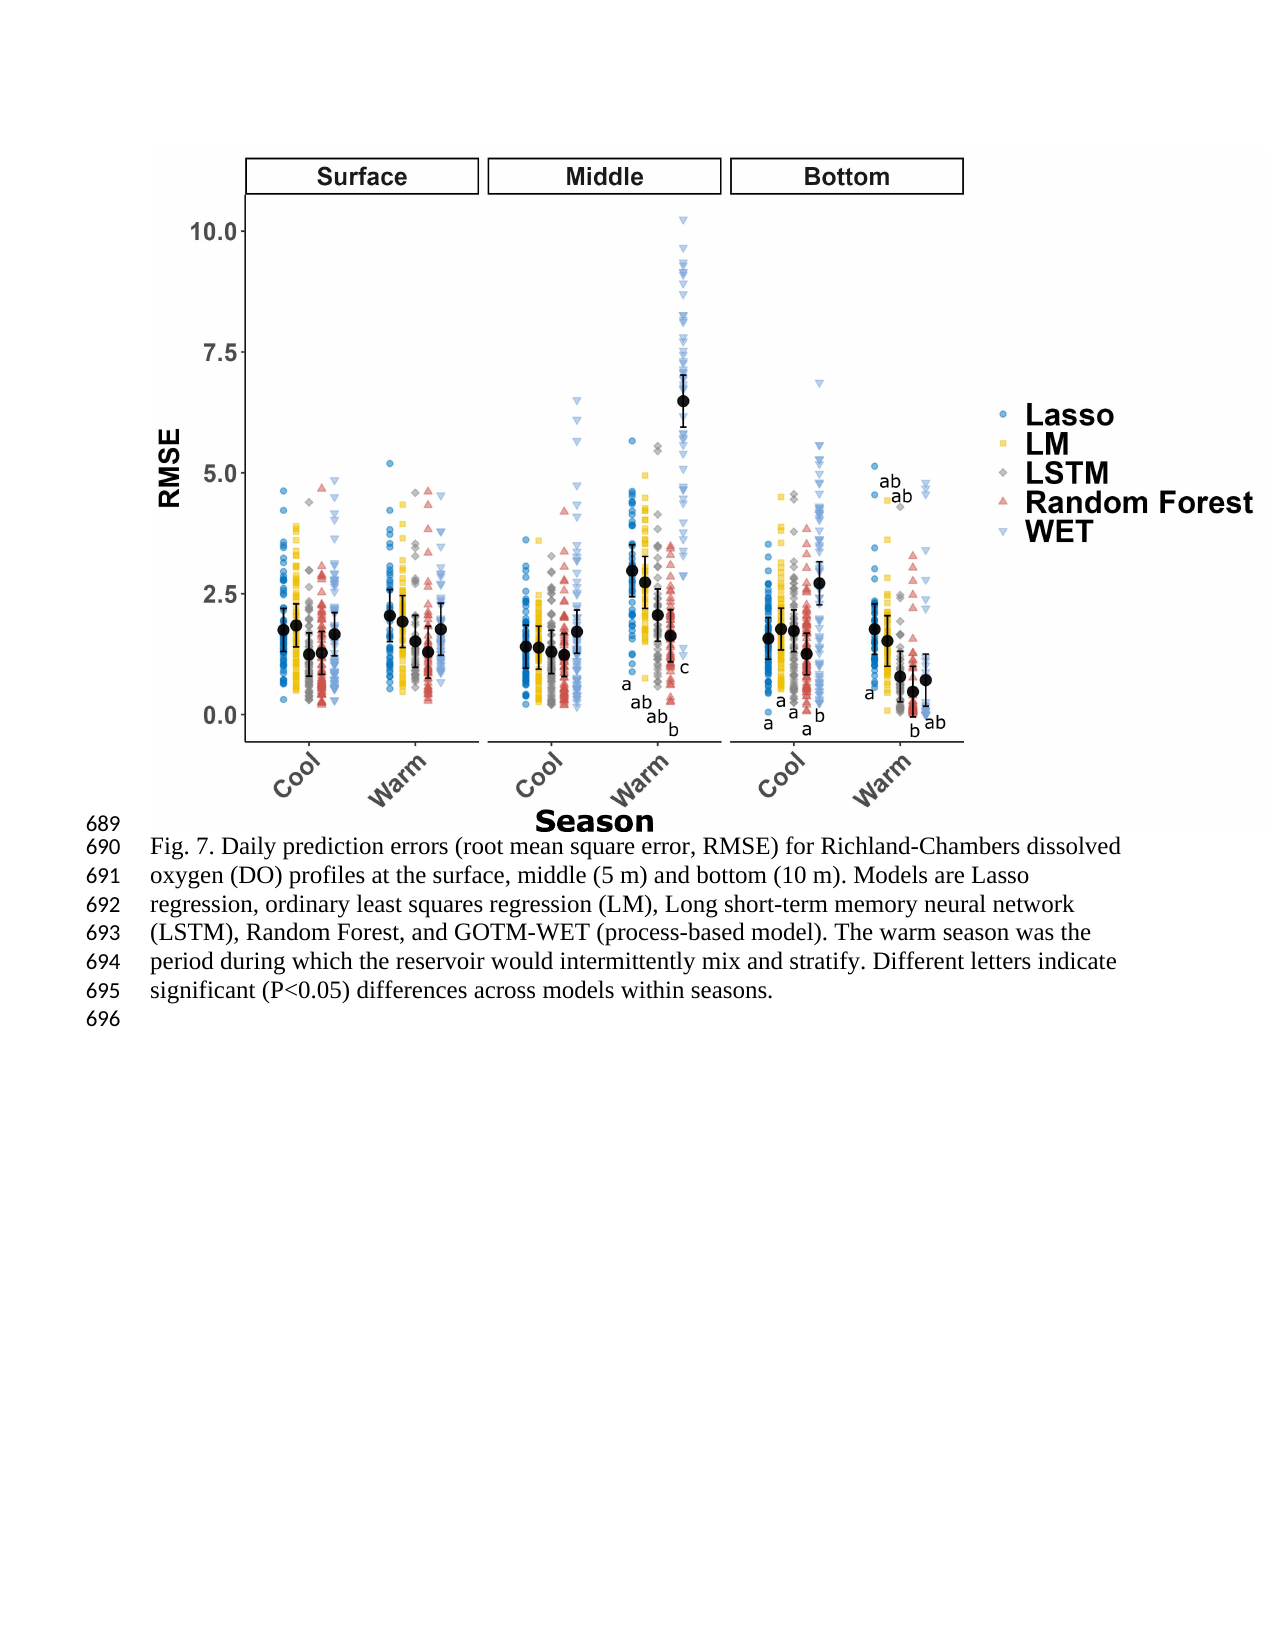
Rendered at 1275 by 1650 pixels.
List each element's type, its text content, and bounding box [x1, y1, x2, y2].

text Fig. 7. Daily prediction errors (root mean square error, RMSE) for Richland-Chambers dissolved oxygen (DO) profiles at the surface, middle (5 m) and bottom (10 m). Models are Lasso regression, ordinary least squares regression (LM), Long short-term memory neural network (LSTM), Random Forest, and GOTM-WET (process-based model). The warm season was the period during which the reservoir would intermittently mix and stratify. Different letters indicate significant (P<0.05) differences across models within seasons. [150, 832, 1125, 1004]
picture [150, 150, 1270, 832]
